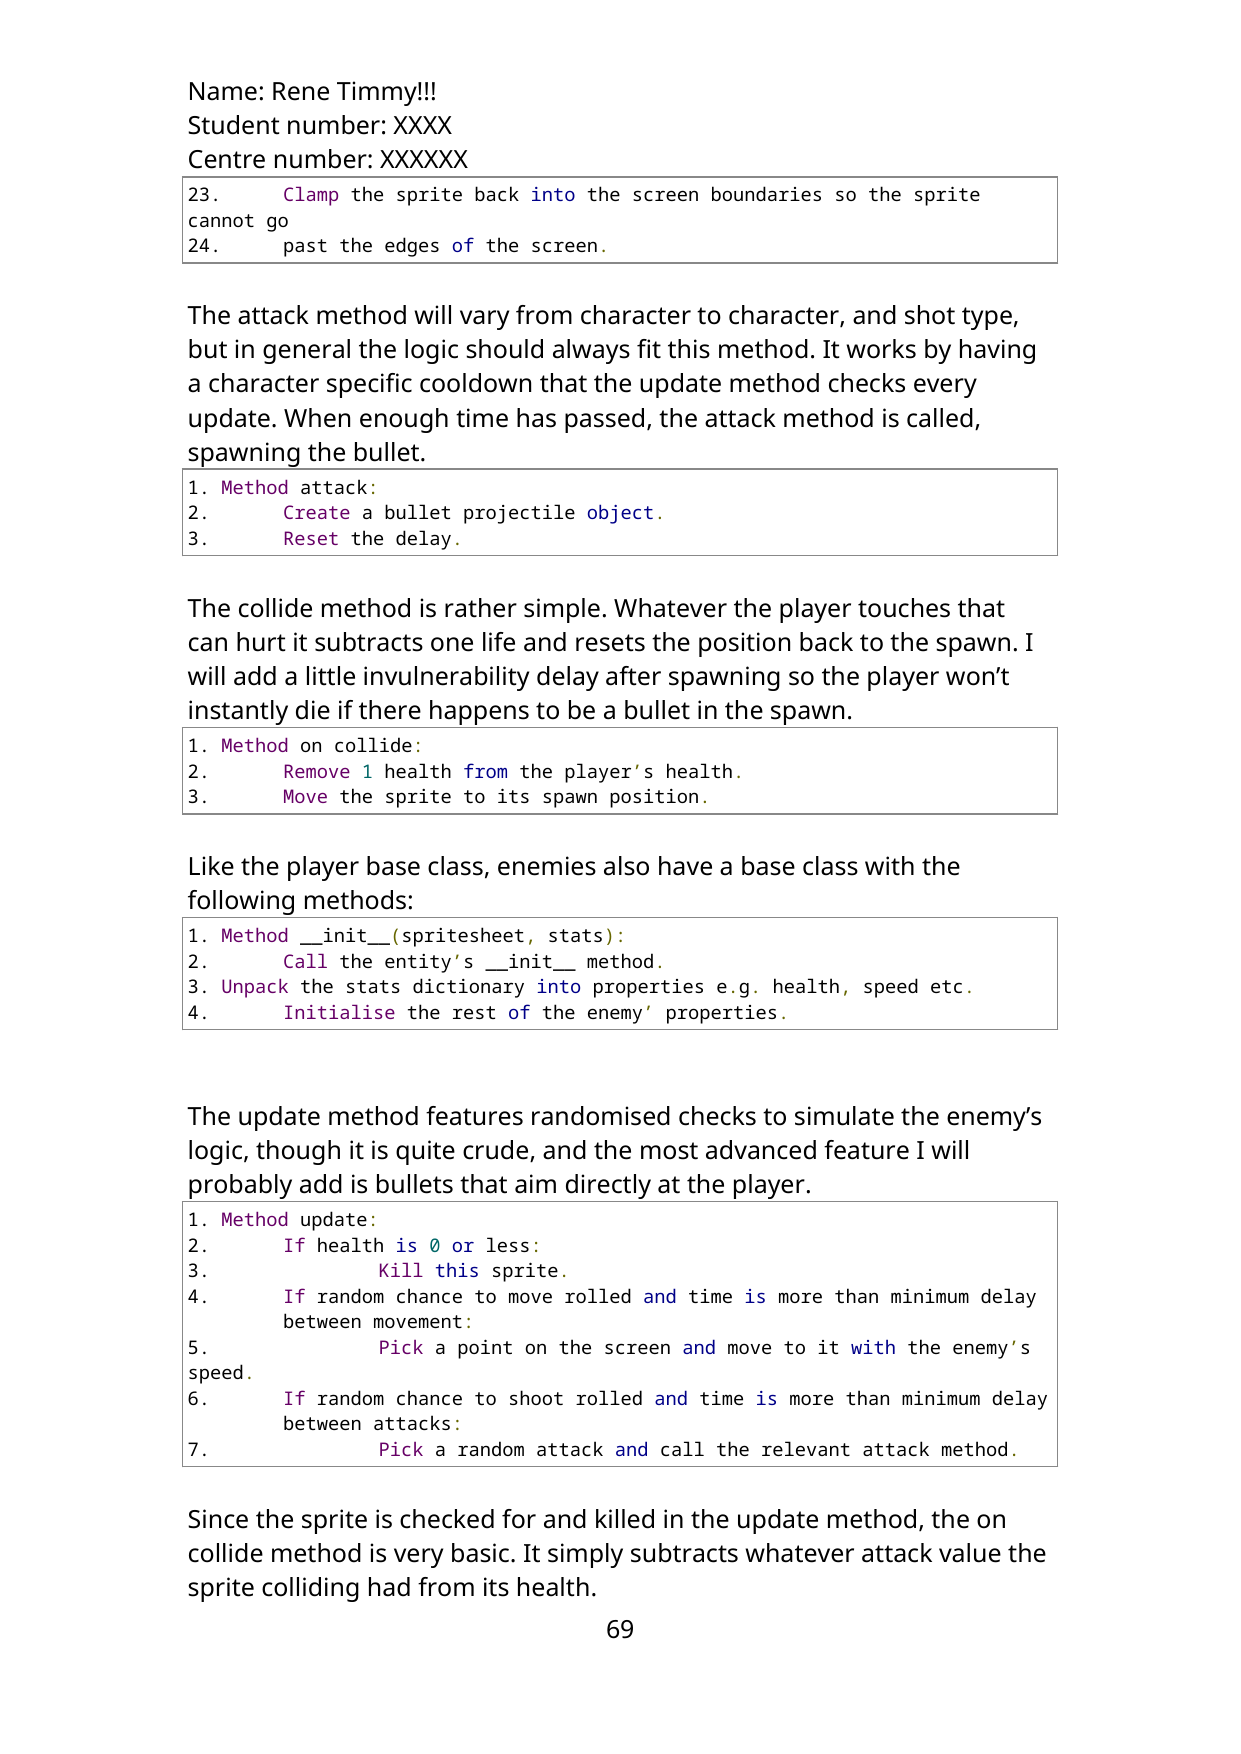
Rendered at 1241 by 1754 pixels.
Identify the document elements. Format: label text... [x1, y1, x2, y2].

text 1. Method attack: [183, 470, 1057, 499]
text 6. If random chance to shoot rolled and time is more than minimum delay between attacks: [187, 1385, 1053, 1430]
text 2. Call the entity’s __init__ method. [187, 948, 1053, 974]
text 3. Move the sprite to its spawn position. [183, 778, 1057, 813]
text 3. Reset the delay. [183, 519, 1057, 555]
text 4. If random chance to move rolled and time is more than minimum delay between movement: [187, 1283, 1053, 1334]
text 2. Create a bullet projectile object. [187, 499, 1053, 519]
text 4. Initialise the rest of the enemy’ properties. [183, 993, 1057, 1029]
text Like the player base class, enemies also have a base class with the following methods: [187, 849, 1053, 917]
text 1. Method __init__(spritesheet, stats): [183, 918, 1057, 948]
text The update method features randomised checks to simulate the enemy’s logic, though it is quite crude, and the most advanced feature I will probably add is bullets that aim directly at the player. [187, 1098, 1053, 1201]
text Since the sprite is checked for and killed in the update method, the on collide method is very basic. It simply subtracts whatever attack value the sprite colliding had from its health. [187, 1501, 1053, 1604]
text 3. Unpack the stats dictionary into properties e.g. health, speed etc. [187, 974, 1053, 993]
text 3. Kill this sprite. [187, 1257, 1053, 1283]
text 2. If health is 0 or less: [187, 1232, 1053, 1257]
text 24. past the edges of the screen. [183, 227, 1057, 262]
text 23. Clamp the sprite back into the screen boundaries so the sprite cannot go [183, 178, 1057, 227]
text 1. Method update: [183, 1202, 1057, 1232]
text The collide method is rather simple. Whatever the player touches that can hurt it subtracts one life and resets the position back to the spawn. I will add a little invulnerability delay after spawning so the player won’t instantly die if there happens to be a bullet in the spawn. [187, 590, 1053, 727]
text 1. Method on collide: [183, 728, 1057, 758]
text 5. Pick a point on the screen and move to it with the enemy’s speed. [187, 1334, 1053, 1385]
text 2. Remove 1 health from the player’s health. [187, 758, 1053, 778]
text 7. Pick a random attack and call the relevant attack method. [183, 1430, 1057, 1466]
text The attack method will vary from character to character, and shot type, but in general the logic should always fit this method. It works by having a character specific cooldown that the update method checks every update. When enough time has passed, the attack method is called, spawning the bullet. [187, 298, 1053, 468]
